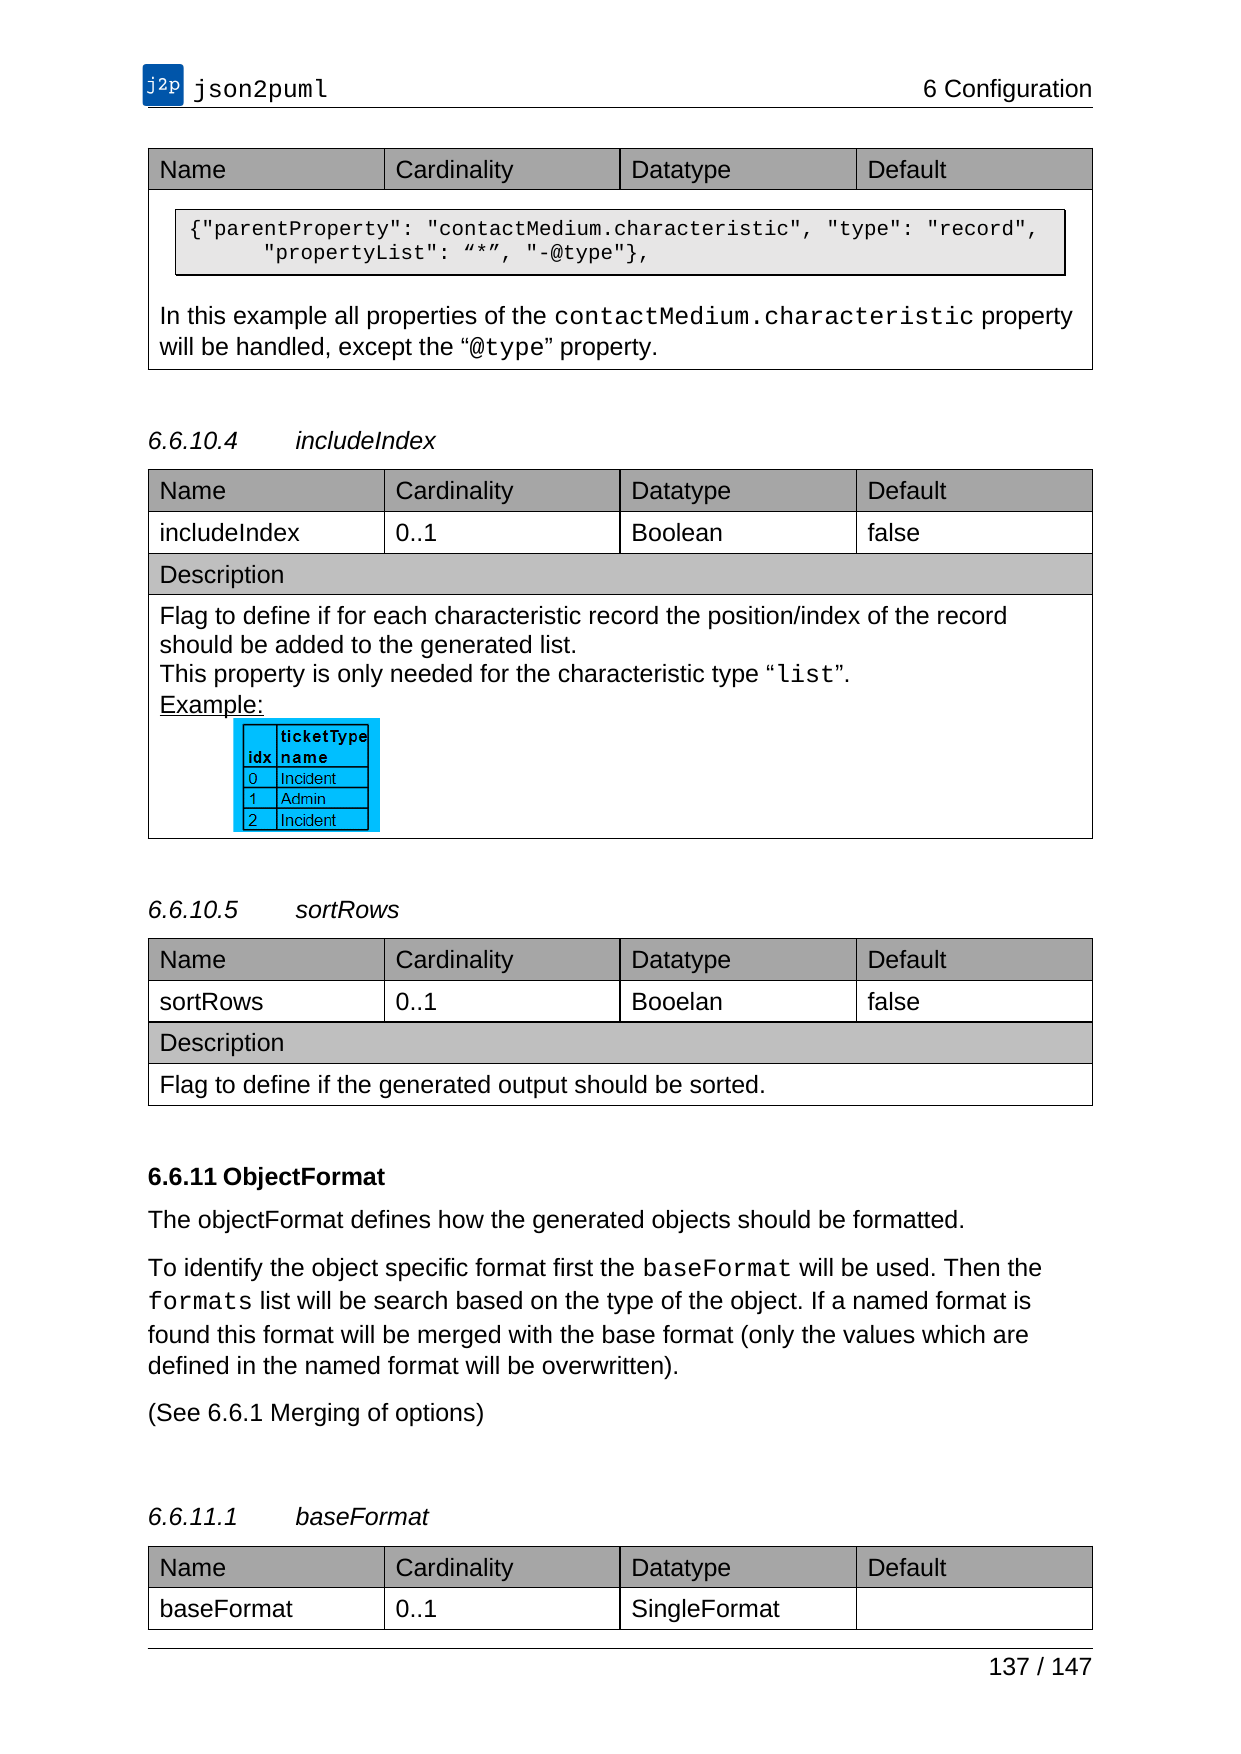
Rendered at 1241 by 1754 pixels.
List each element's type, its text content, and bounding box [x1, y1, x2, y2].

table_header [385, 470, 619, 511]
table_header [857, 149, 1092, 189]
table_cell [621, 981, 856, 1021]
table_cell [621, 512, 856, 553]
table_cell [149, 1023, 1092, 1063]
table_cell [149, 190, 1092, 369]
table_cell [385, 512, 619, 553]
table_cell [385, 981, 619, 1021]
text To identify the object specific format first the baseFormat will be used. Then the formats list will be search based on the type of the object. If a named format is found this format will be merged with the base format (only the values which are defined in the named format will be overwritten). [148, 1253, 1093, 1379]
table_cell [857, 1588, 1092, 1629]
text The objectFormat defines how the generated objects should be formatted. [148, 1205, 1093, 1234]
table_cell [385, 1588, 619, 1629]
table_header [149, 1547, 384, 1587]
subtitle includeIndex [148, 426, 1093, 454]
subtitle sortRows [148, 894, 1093, 923]
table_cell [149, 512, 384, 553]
text (See 6.6.1 Merging of options) [148, 1398, 1093, 1427]
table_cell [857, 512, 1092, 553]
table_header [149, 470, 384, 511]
picture [142, 64, 184, 106]
subtitle ObjectFormat [148, 1162, 1093, 1191]
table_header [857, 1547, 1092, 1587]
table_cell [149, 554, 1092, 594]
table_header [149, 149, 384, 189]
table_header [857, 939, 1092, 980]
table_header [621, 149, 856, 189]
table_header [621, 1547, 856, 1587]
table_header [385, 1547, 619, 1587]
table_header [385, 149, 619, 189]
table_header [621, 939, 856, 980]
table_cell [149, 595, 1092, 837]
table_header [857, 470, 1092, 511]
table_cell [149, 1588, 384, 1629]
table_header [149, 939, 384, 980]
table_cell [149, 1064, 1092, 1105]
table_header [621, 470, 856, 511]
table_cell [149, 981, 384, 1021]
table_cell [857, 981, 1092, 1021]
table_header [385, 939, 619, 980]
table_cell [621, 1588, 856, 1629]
subtitle baseFormat [148, 1502, 1093, 1531]
